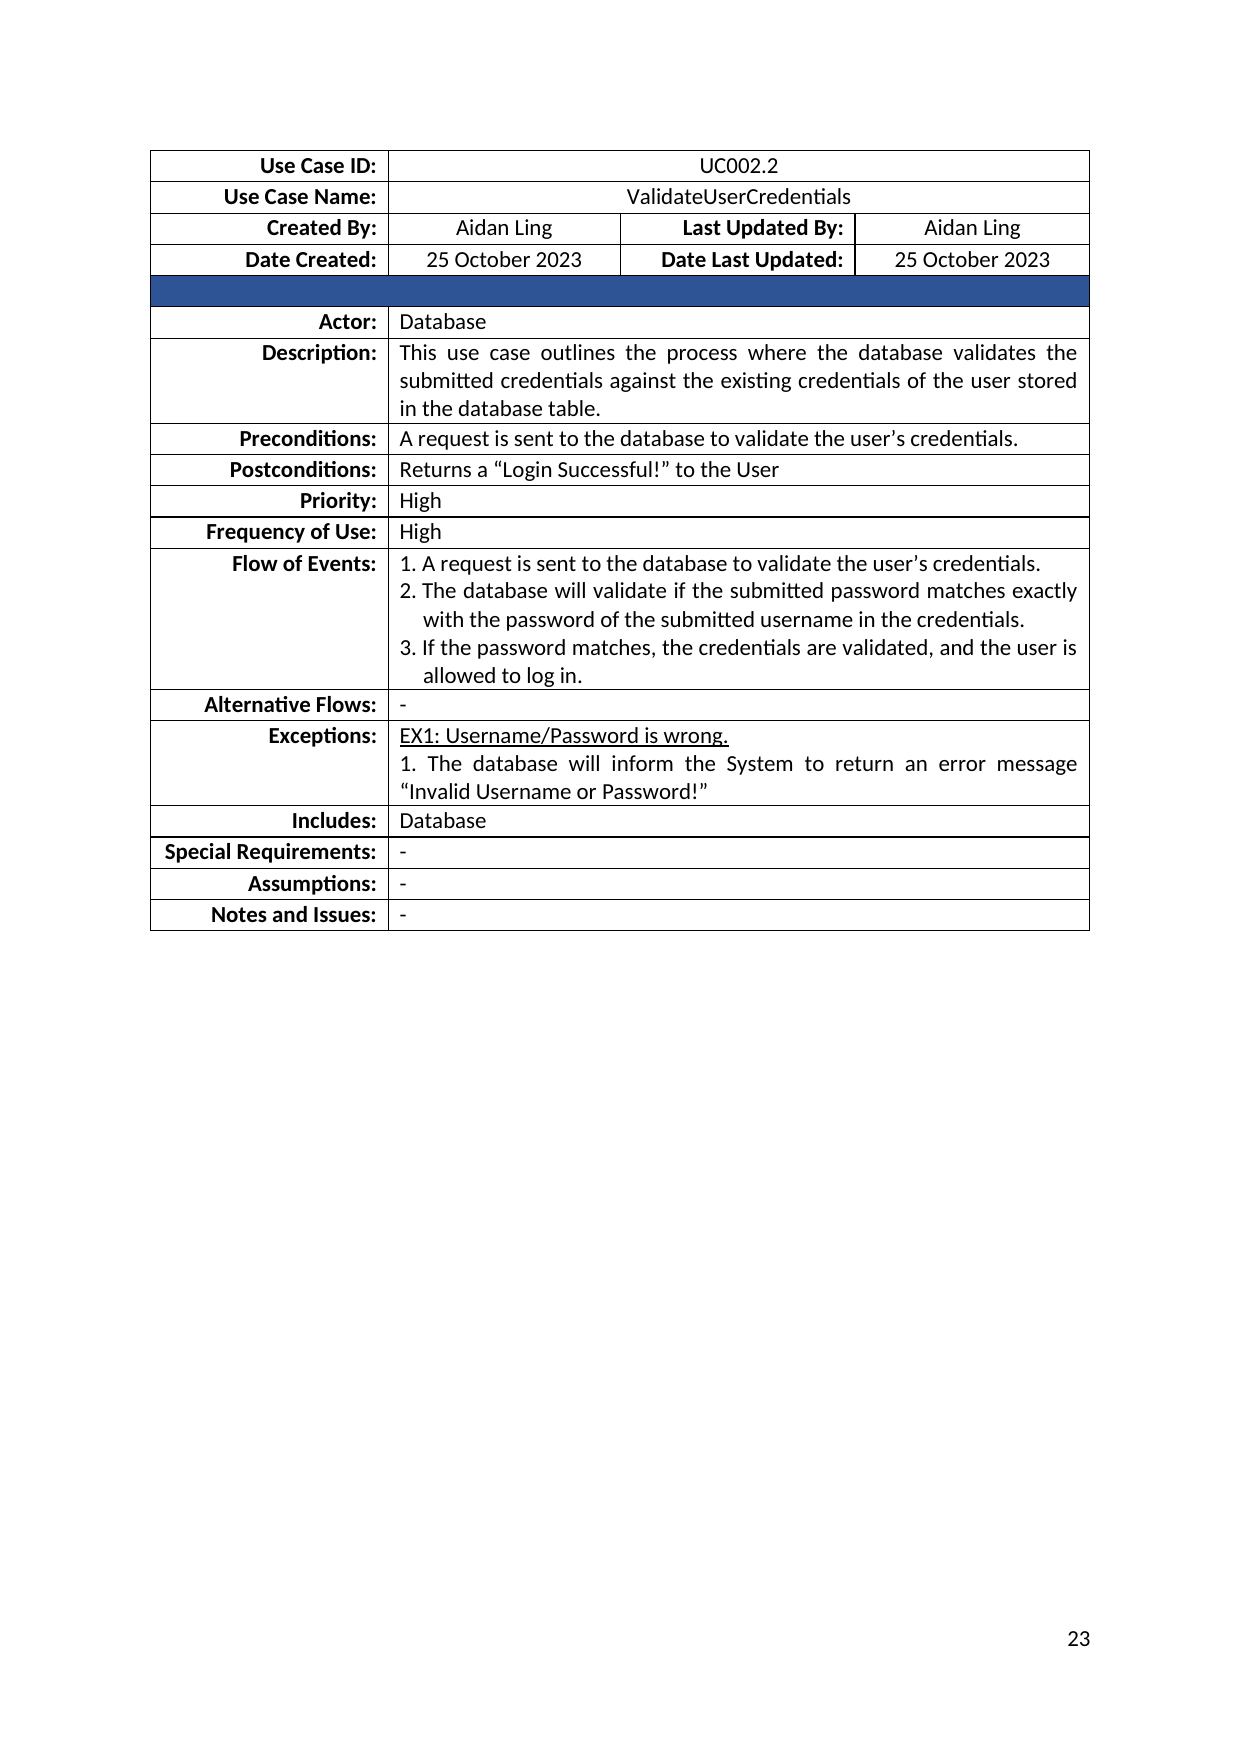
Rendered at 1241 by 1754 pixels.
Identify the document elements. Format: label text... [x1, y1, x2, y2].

table_cell A request is sent to the database to validate the user’s credentials. [389, 424, 1089, 454]
table_cell Date Created: [151, 245, 388, 275]
table_cell Notes and Issues: [151, 900, 388, 930]
table_cell Aidan Ling [856, 214, 1089, 244]
table_cell Returns a “Login Successful!” to the User [389, 455, 1089, 485]
table_cell Description: [151, 339, 388, 423]
table_cell Preconditions: [151, 424, 388, 454]
table_cell Database [389, 806, 1089, 836]
table_cell Date Last Updated: [621, 245, 854, 275]
table_cell Alternative Flows: [151, 690, 388, 720]
table_cell - [389, 690, 1089, 720]
table_cell Last Updated By: [621, 214, 854, 244]
table_cell Flow of Events: [151, 549, 388, 689]
table_cell Exceptions: [151, 721, 388, 805]
table_cell 25 October 2023 [856, 245, 1089, 275]
table_cell Frequency of Use: [151, 518, 388, 548]
table_header UC002.2 [389, 151, 1089, 181]
table_cell High [389, 518, 1089, 548]
table_cell Actor: [151, 307, 388, 337]
table_cell A request is sent to the database to validate the user’s credentials. The database will validate if the submitted password matches exactly with the password of the submitted username in the credentials. If the password matches, the credentials are validated, and the user is allowed to log in. [389, 549, 1089, 689]
table_cell Assumptions: [151, 869, 388, 899]
table_cell 25 October 2023 [389, 245, 620, 275]
table_cell Database [389, 307, 1089, 337]
table_cell Includes: [151, 806, 388, 836]
table_cell EX1: Username/Password is wrong. 1. The database will inform the System to return an error message “Invalid Username or Password!” [389, 721, 1089, 805]
table_header Use Case ID: [151, 151, 388, 181]
table_cell Priority: [151, 486, 388, 516]
table_cell Use Case Name: [151, 182, 388, 212]
table_cell Special Requirements: [151, 838, 388, 868]
table_cell [151, 276, 1089, 306]
table_cell Aidan Ling [389, 214, 620, 244]
table_cell - [389, 900, 1089, 930]
table_cell This use case outlines the process where the database validates the submitted credentials against the existing credentials of the user stored in the database table. [389, 339, 1089, 423]
table_cell Postconditions: [151, 455, 388, 485]
table_cell Created By: [151, 214, 388, 244]
table_cell High [389, 486, 1089, 516]
table_cell - [389, 869, 1089, 899]
table_cell - [389, 838, 1089, 868]
table_cell ValidateUserCredentials [389, 182, 1089, 212]
